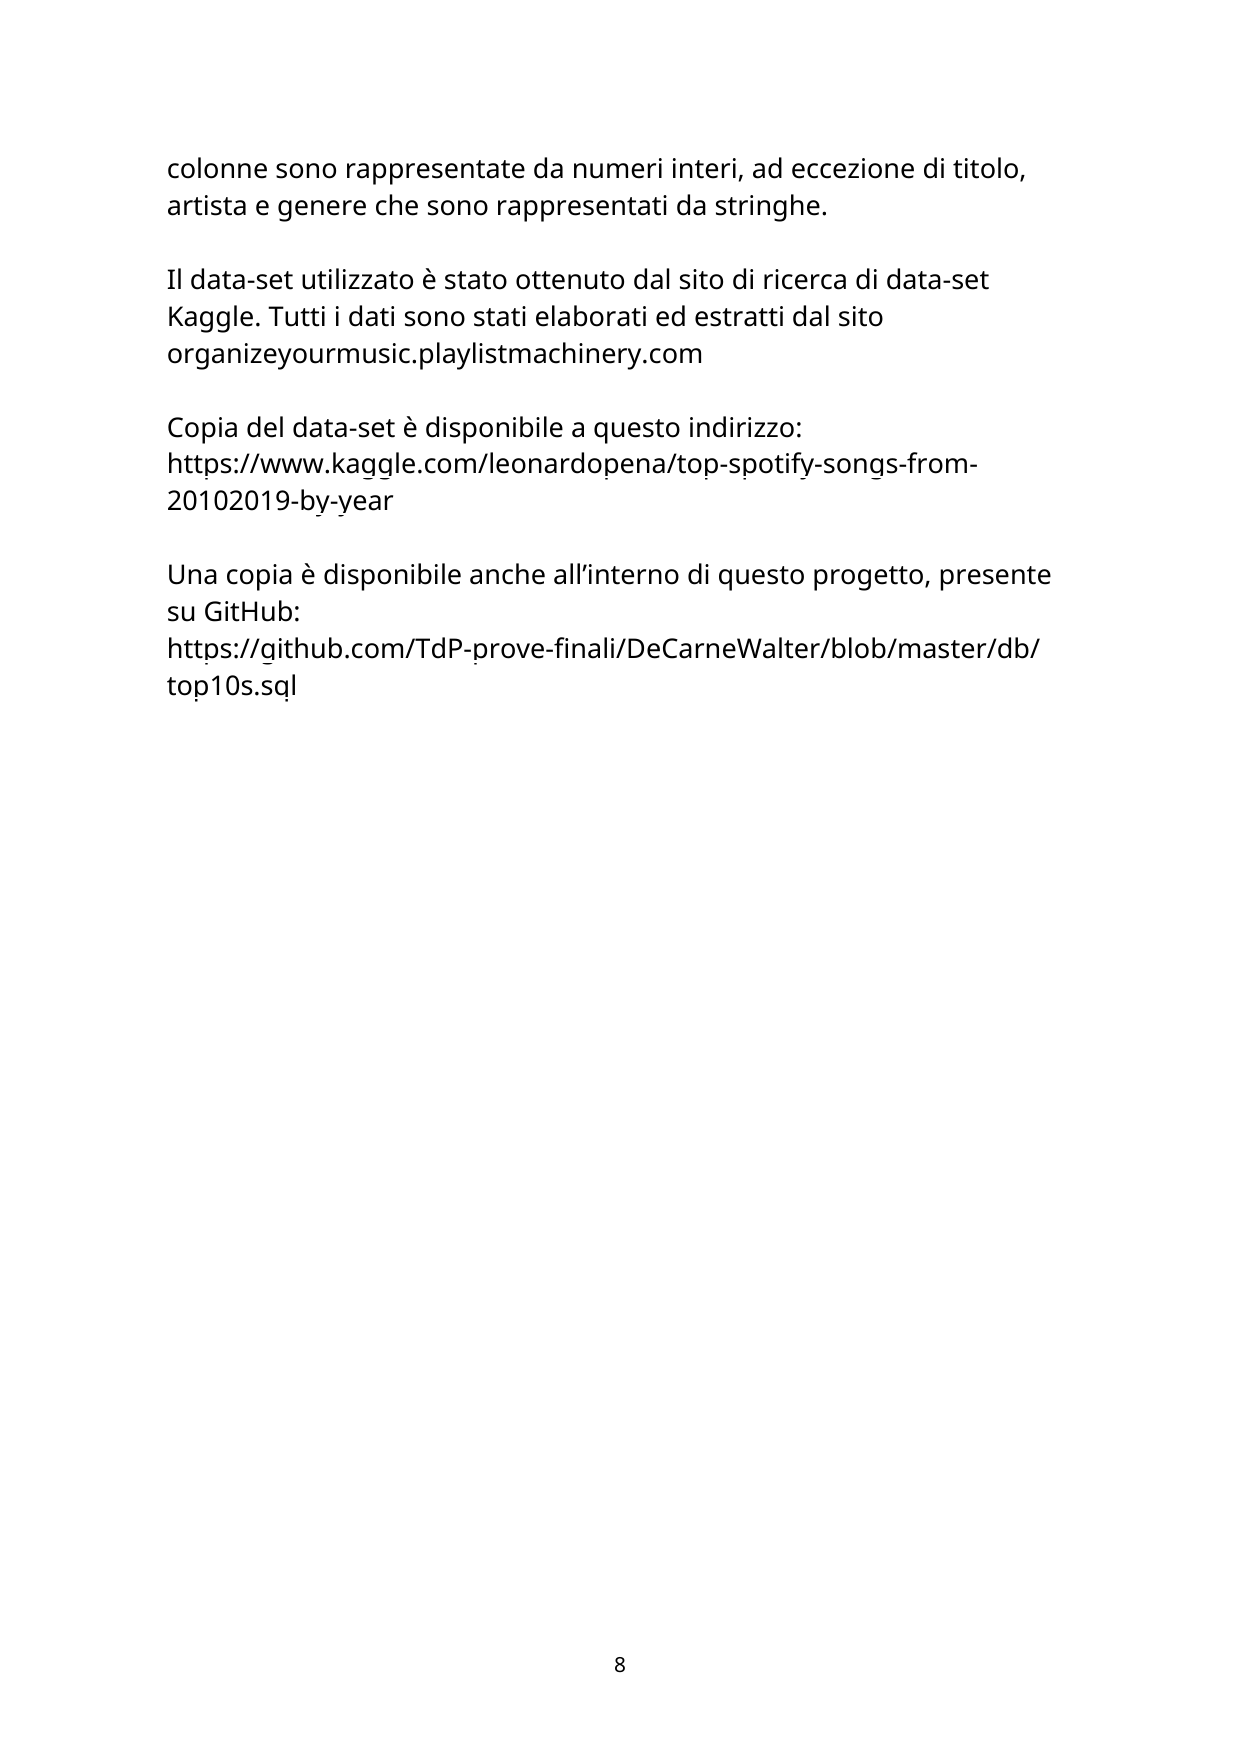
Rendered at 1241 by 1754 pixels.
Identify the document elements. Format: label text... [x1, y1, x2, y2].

text Il data-set utilizzato è stato ottenuto dal sito di ricerca di data-set Kaggle. Tutti i dati sono stati elaborati ed estratti dal sito [167, 261, 1073, 334]
text organizeyourmusic.playlistmachinery.com [167, 334, 1073, 371]
text Copia del data-set è disponibile a questo indirizzo: [167, 408, 1073, 445]
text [167, 150, 1073, 224]
text https://github.com/TdP-prove-finali/DeCarneWalter/blob/master/db/top10s.sql [167, 629, 1073, 703]
text Una copia è disponibile anche all’interno di questo progetto, presente su GitHub: [167, 556, 1073, 629]
text https://www.kaggle.com/leonardopena/top-spotify-songs-from-20102019-by-year [167, 445, 1073, 519]
